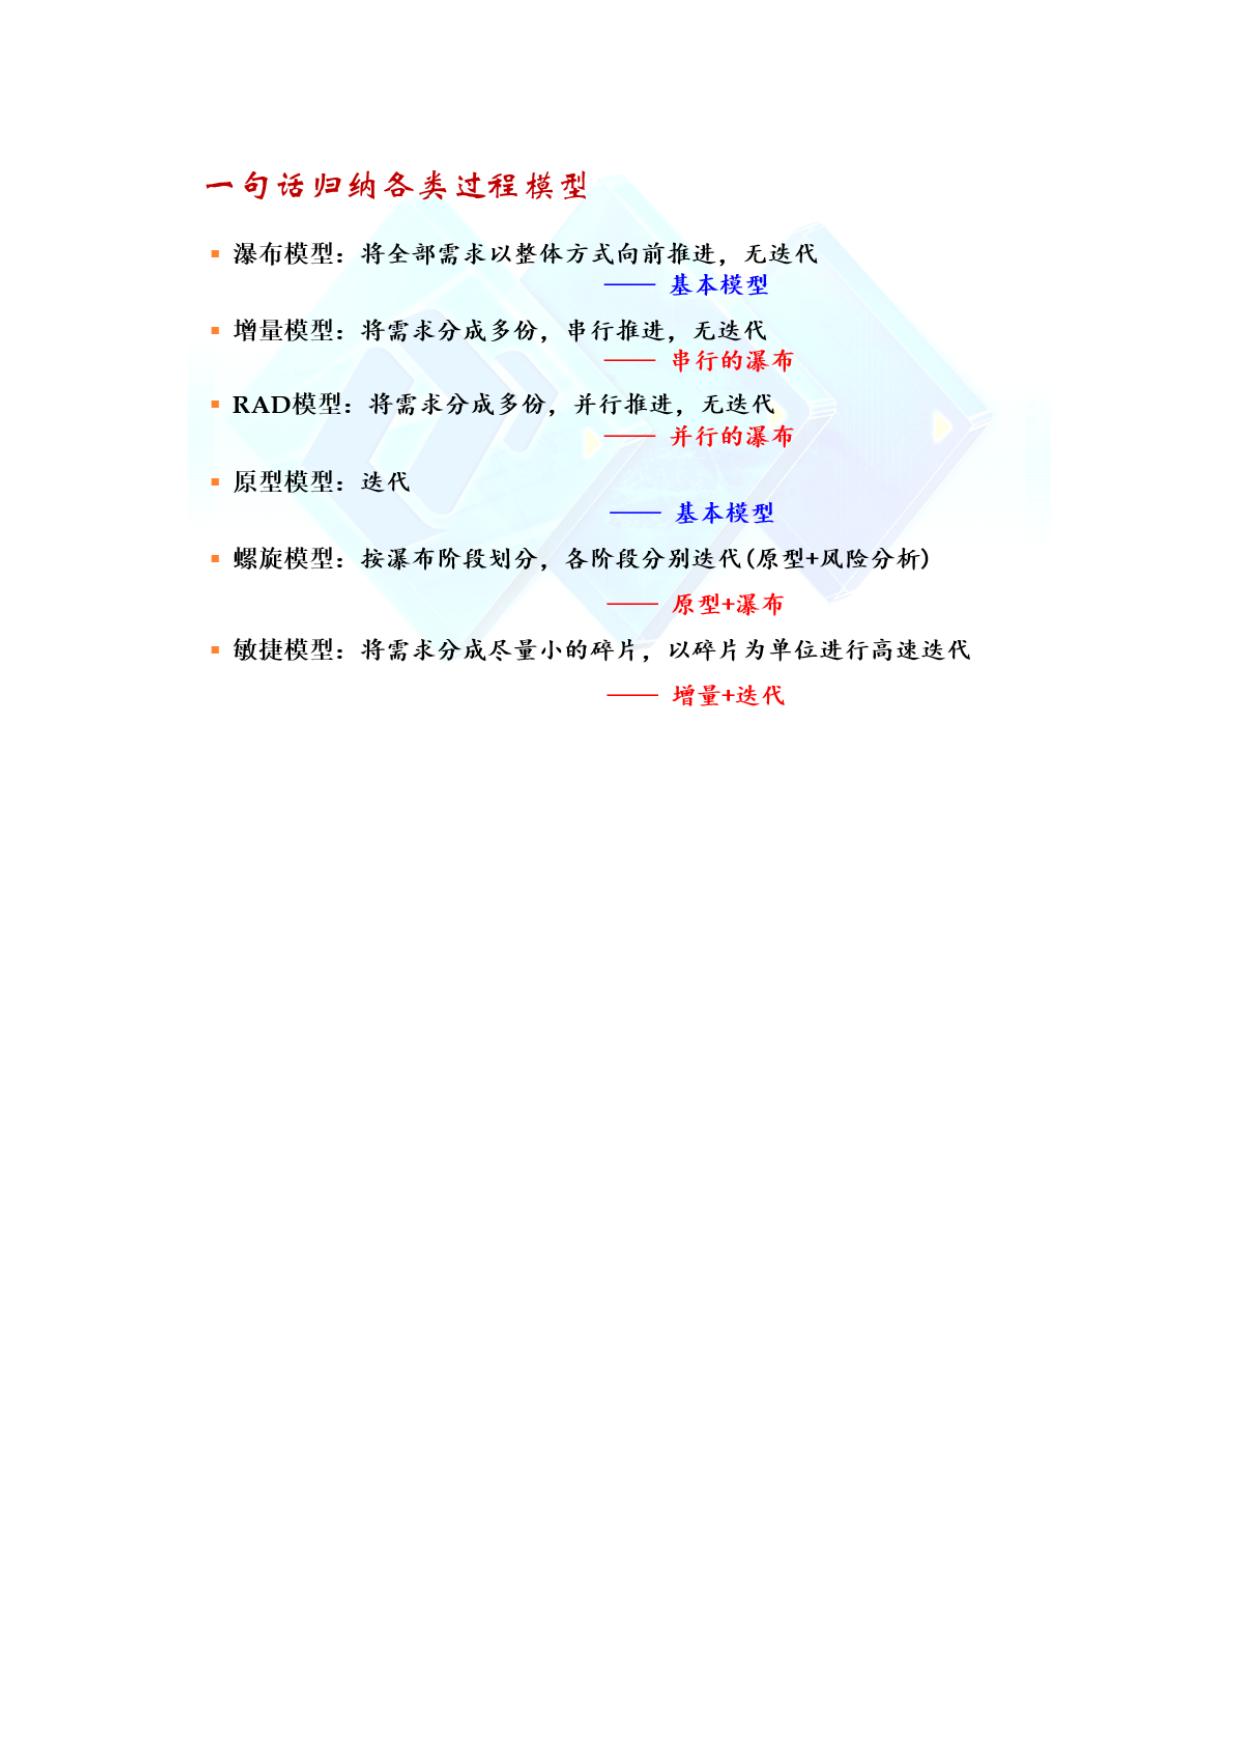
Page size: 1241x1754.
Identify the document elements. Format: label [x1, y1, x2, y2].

picture [187, 162, 1053, 723]
